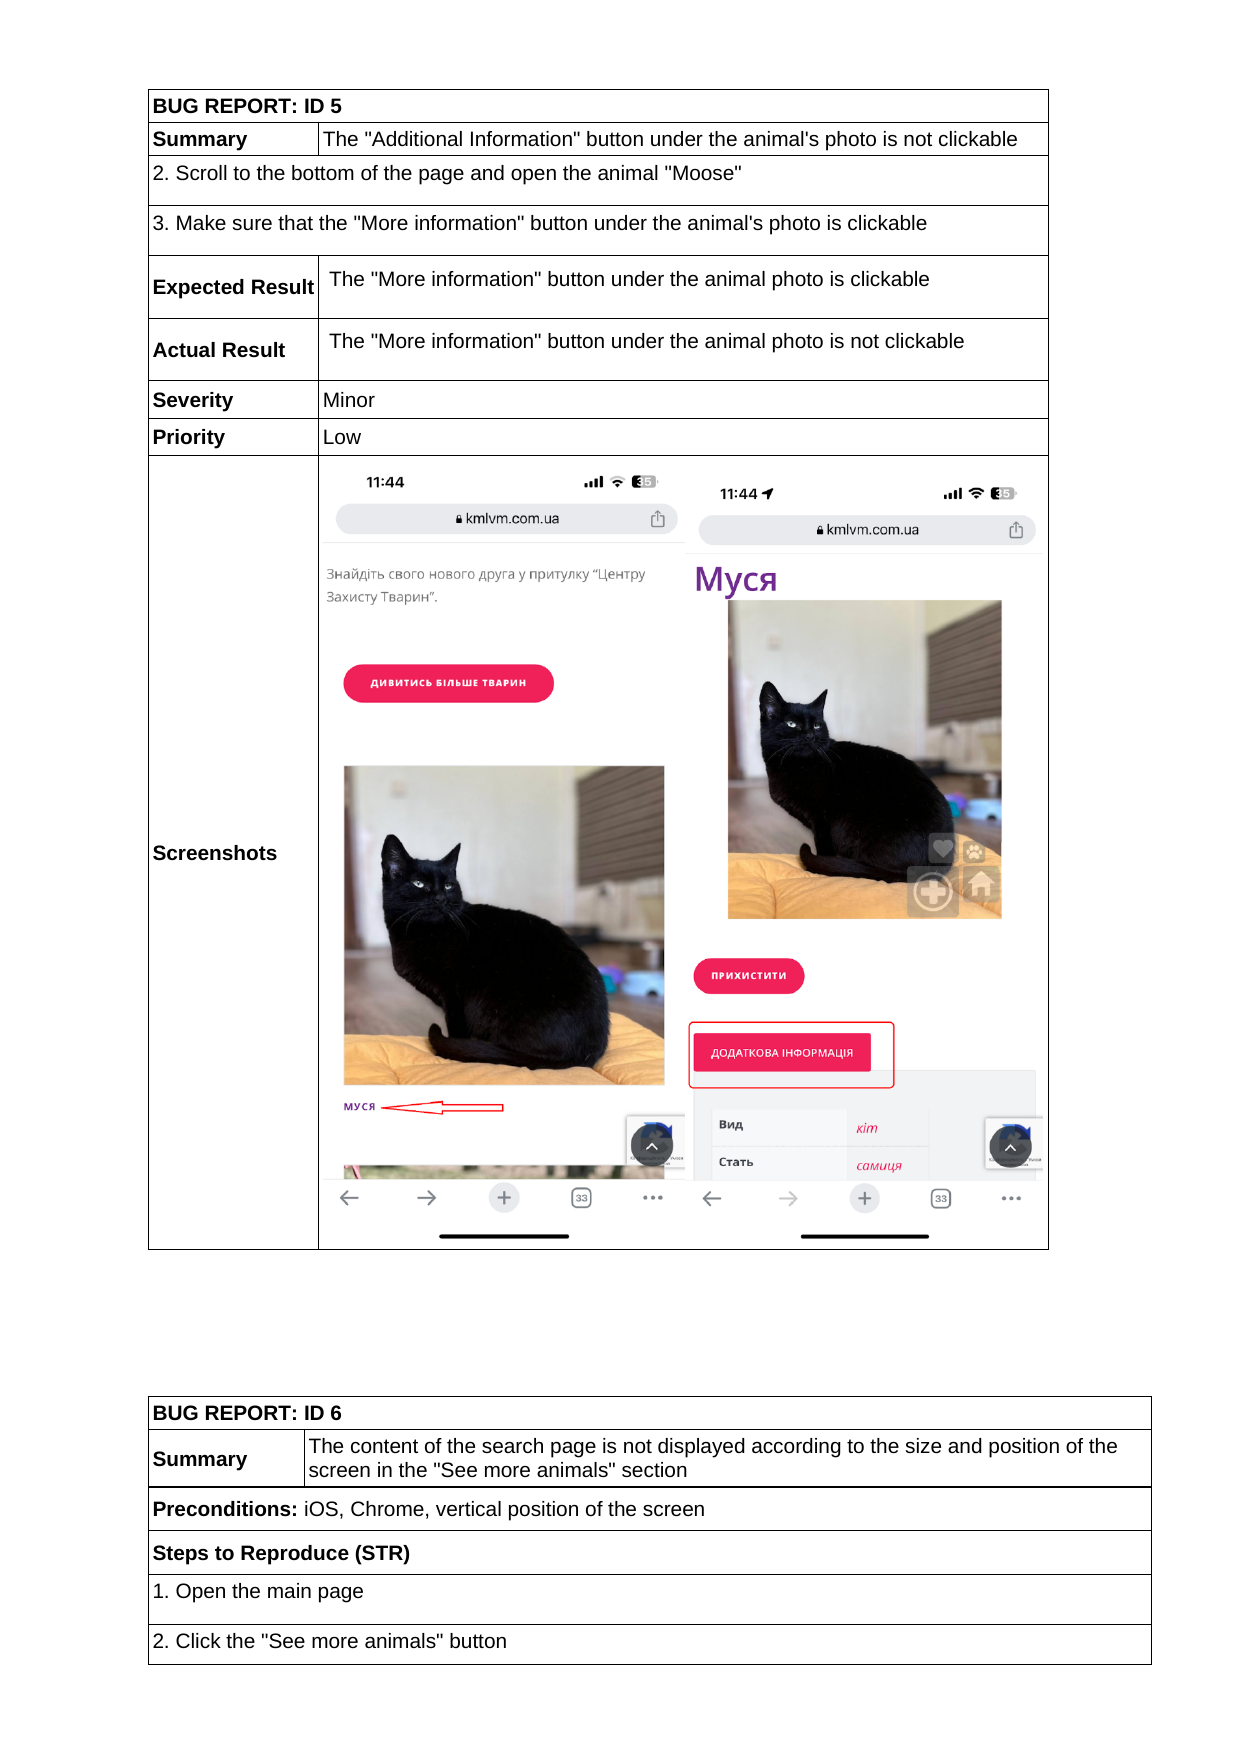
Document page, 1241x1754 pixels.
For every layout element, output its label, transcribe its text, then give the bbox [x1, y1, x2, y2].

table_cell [319, 123, 1048, 155]
table_cell 1. Open the main page [149, 1575, 1151, 1624]
picture [322, 460, 1043, 1245]
table_cell Expected Result [149, 256, 318, 318]
table_cell [319, 456, 1048, 1249]
table_cell 2. Scroll to the bottom of the page and open the animal "Moose" [149, 156, 1048, 205]
table_cell The "More information" button under the animal photo is clickable [319, 256, 1048, 318]
table_cell Screenshots [149, 456, 318, 1249]
table_cell Minor [319, 381, 1048, 418]
table_cell Steps to Reproduce (STR) [149, 1531, 1151, 1574]
table_cell The "More information" button under the animal photo is not clickable [319, 319, 1048, 380]
table_cell Priority [149, 419, 318, 455]
table_cell 3. Make sure that the "More information" button under the animal's photo is clickable [149, 206, 1048, 255]
table_header BUG REPORT: ID 6 [149, 1397, 1151, 1429]
table_cell Low [319, 419, 1048, 455]
table_cell 2. Click the "See more animals" button [149, 1625, 1151, 1664]
table_header BUG REPORT: ID 5 [149, 90, 1048, 122]
table_cell Preconditions: iOS, Chrome, vertical position of the screen [149, 1488, 1151, 1530]
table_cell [305, 1430, 1151, 1486]
table_cell Actual Result [149, 319, 318, 380]
table_cell Summary [149, 123, 318, 155]
table_cell Severity [149, 381, 318, 418]
table_cell Summary [149, 1430, 304, 1486]
